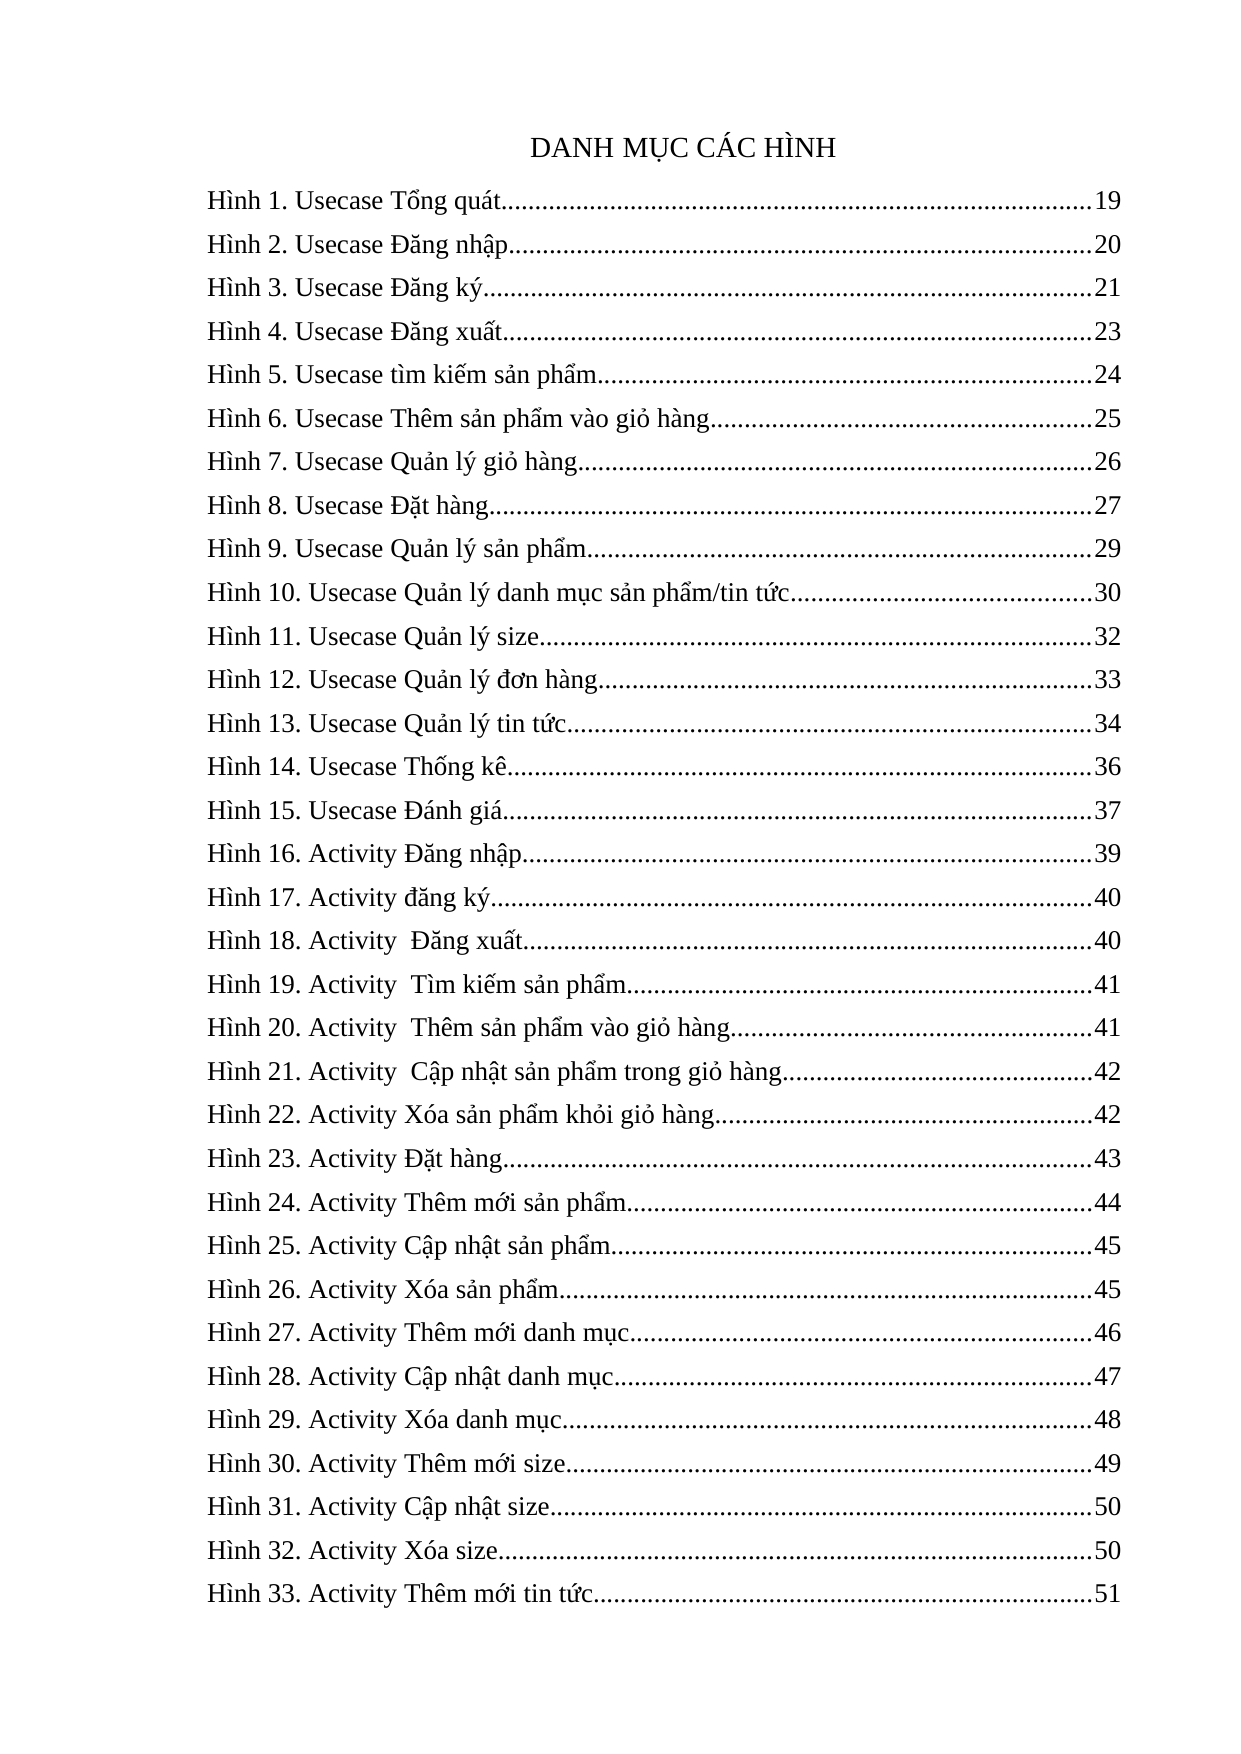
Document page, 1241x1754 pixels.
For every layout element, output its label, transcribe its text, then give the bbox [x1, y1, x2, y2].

text Hình 4. Usecase Đăng xuất 23 [207, 315, 1122, 346]
text Hình 30. Activity Thêm mới size 49 [207, 1447, 1122, 1478]
text Hình 6. Usecase Thêm sản phẩm vào giỏ hàng 25 [207, 402, 1122, 433]
text Hình 22. Activity Xóa sản phẩm khỏi giỏ hàng 42 [207, 1099, 1122, 1130]
text Hình 27. Activity Thêm mới danh mục 46 [207, 1316, 1122, 1347]
text Hình 7. Usecase Quản lý giỏ hàng 26 [207, 446, 1122, 477]
text Hình 32. Activity Xóa size 50 [207, 1534, 1122, 1565]
text Hình 33. Activity Thêm mới tin tức 51 [207, 1578, 1122, 1609]
text Hình 8. Usecase Đặt hàng 27 [207, 489, 1122, 520]
text Hình 25. Activity Cập nhật sản phẩm 45 [207, 1229, 1122, 1260]
text Hình 1. Usecase Tổng quát 19 [207, 184, 1122, 215]
text Hình 10. Usecase Quản lý danh mục sản phẩm/tin tức 30 [207, 576, 1122, 607]
text Hình 31. Activity Cập nhật size 50 [207, 1491, 1122, 1522]
text Hình 21. Activity Cập nhật sản phẩm trong giỏ hàng 42 [207, 1055, 1122, 1086]
text Hình 17. Activity đăng ký 40 [207, 881, 1122, 912]
text Hình 5. Usecase tìm kiếm sản phẩm 24 [207, 358, 1122, 389]
text DANH MỤC CÁC HÌNH [244, 131, 1122, 164]
text Hình 3. Usecase Đăng ký 21 [207, 271, 1122, 302]
text Hình 9. Usecase Quản lý sản phẩm 29 [207, 533, 1122, 564]
text Hình 23. Activity Đặt hàng 43 [207, 1142, 1122, 1173]
text Hình 15. Usecase Đánh giá 37 [207, 794, 1122, 825]
text Hình 13. Usecase Quản lý tin tức 34 [207, 707, 1122, 738]
text Hình 19. Activity Tìm kiếm sản phẩm 41 [207, 968, 1122, 999]
text Hình 26. Activity Xóa sản phẩm 45 [207, 1273, 1122, 1304]
text Hình 28. Activity Cập nhật danh mục 47 [207, 1360, 1122, 1391]
text Hình 29. Activity Xóa danh mục 48 [207, 1403, 1122, 1434]
text Hình 14. Usecase Thống kê 36 [207, 750, 1122, 781]
text Hình 2. Usecase Đăng nhập 20 [207, 228, 1122, 259]
text Hình 16. Activity Đăng nhập 39 [207, 837, 1122, 868]
text Hình 12. Usecase Quản lý đơn hàng 33 [207, 663, 1122, 694]
text Hình 11. Usecase Quản lý size 32 [207, 620, 1122, 651]
text Hình 20. Activity Thêm sản phẩm vào giỏ hàng 41 [207, 1012, 1122, 1043]
text Hình 18. Activity Đăng xuất 40 [207, 924, 1122, 956]
text Hình 24. Activity Thêm mới sản phẩm 44 [207, 1186, 1122, 1217]
